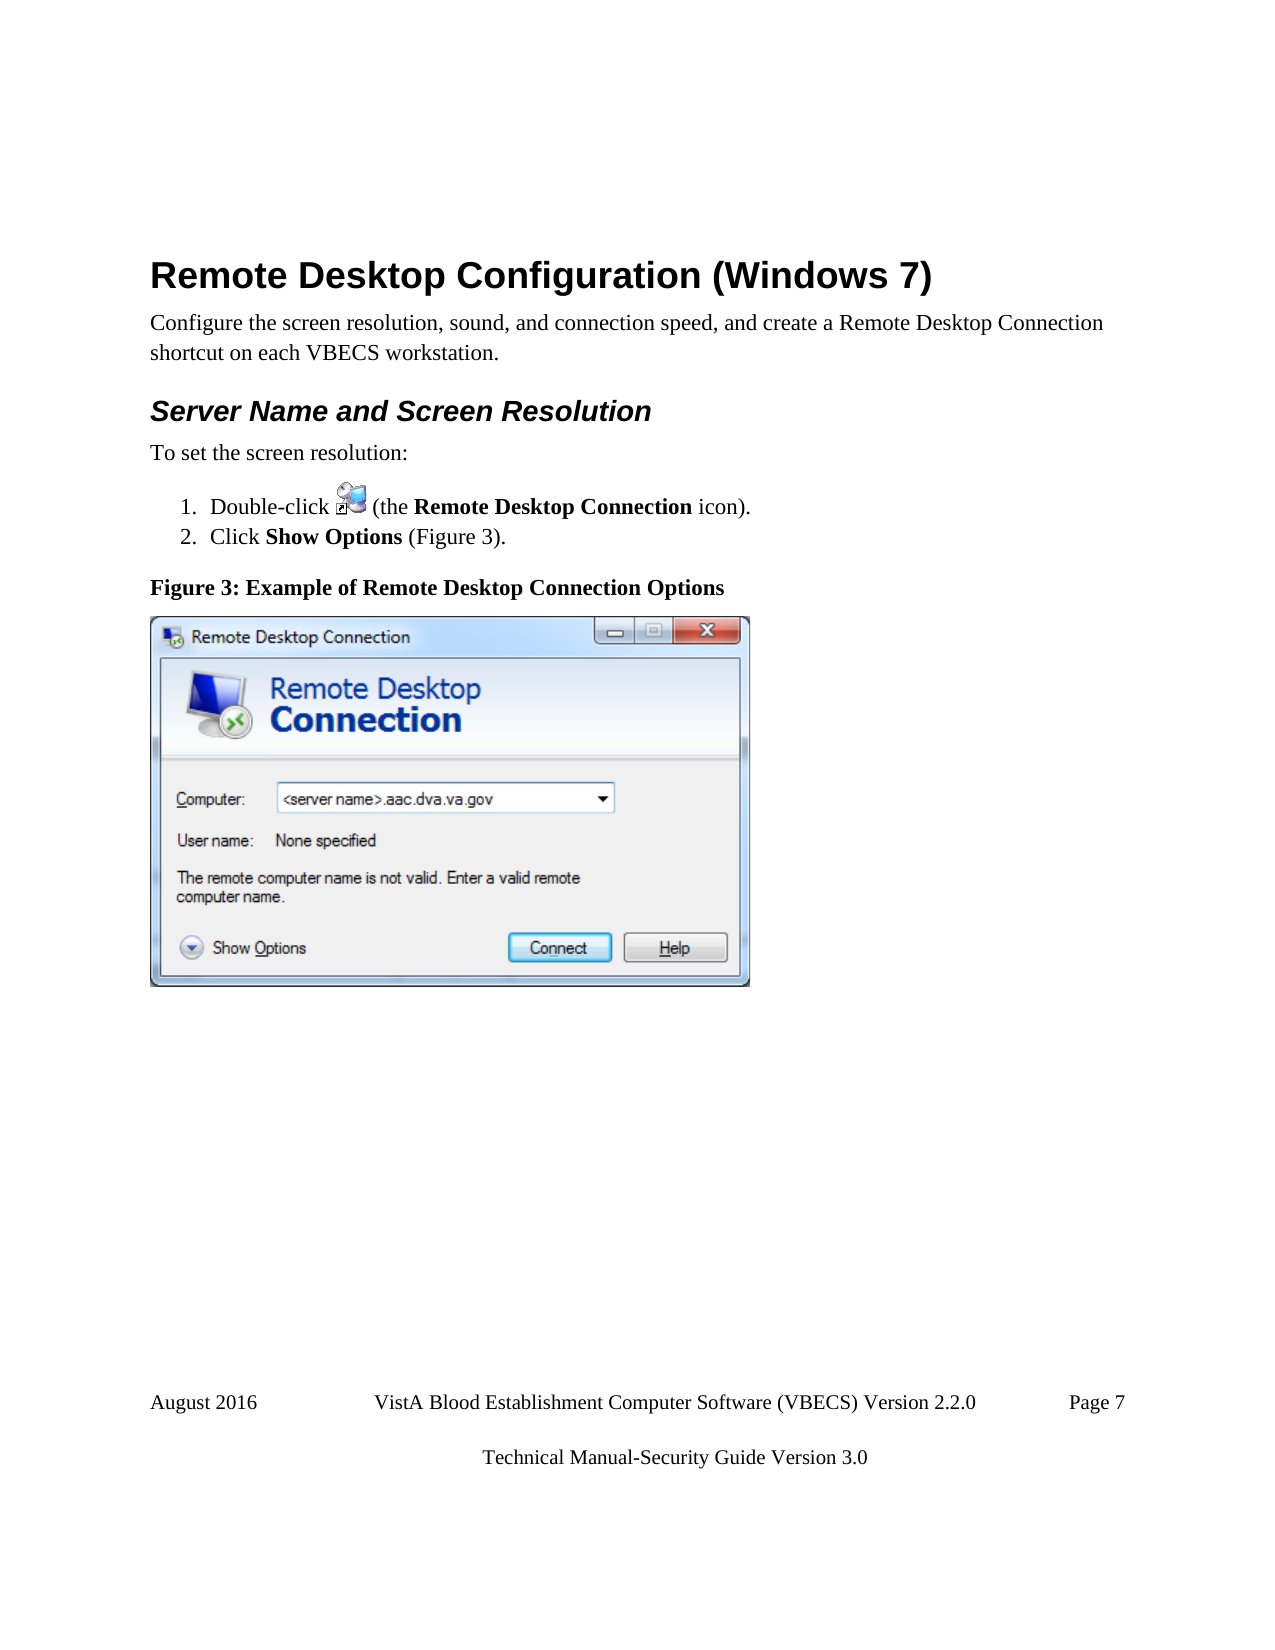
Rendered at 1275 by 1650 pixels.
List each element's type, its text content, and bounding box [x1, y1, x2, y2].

list Double-click (the Remote Desktop Connection icon). [180, 482, 1125, 519]
picture [150, 616, 750, 987]
text To set the screen resolution: [150, 439, 1125, 465]
list Click Show Options (Figure 3). [180, 523, 1125, 549]
picture [335, 481, 367, 515]
subtitle Server Name and Screen Resolution [150, 394, 1125, 428]
text Figure 3: Example of Remote Desktop Connection Options [150, 574, 1125, 600]
text Configure the screen resolution, sound, and connection speed, and create a Remote Desktop Connection shortcut on each VBECS workstation. [150, 309, 1125, 365]
subtitle Remote Desktop Configuration (Windows 7) [150, 253, 1125, 296]
